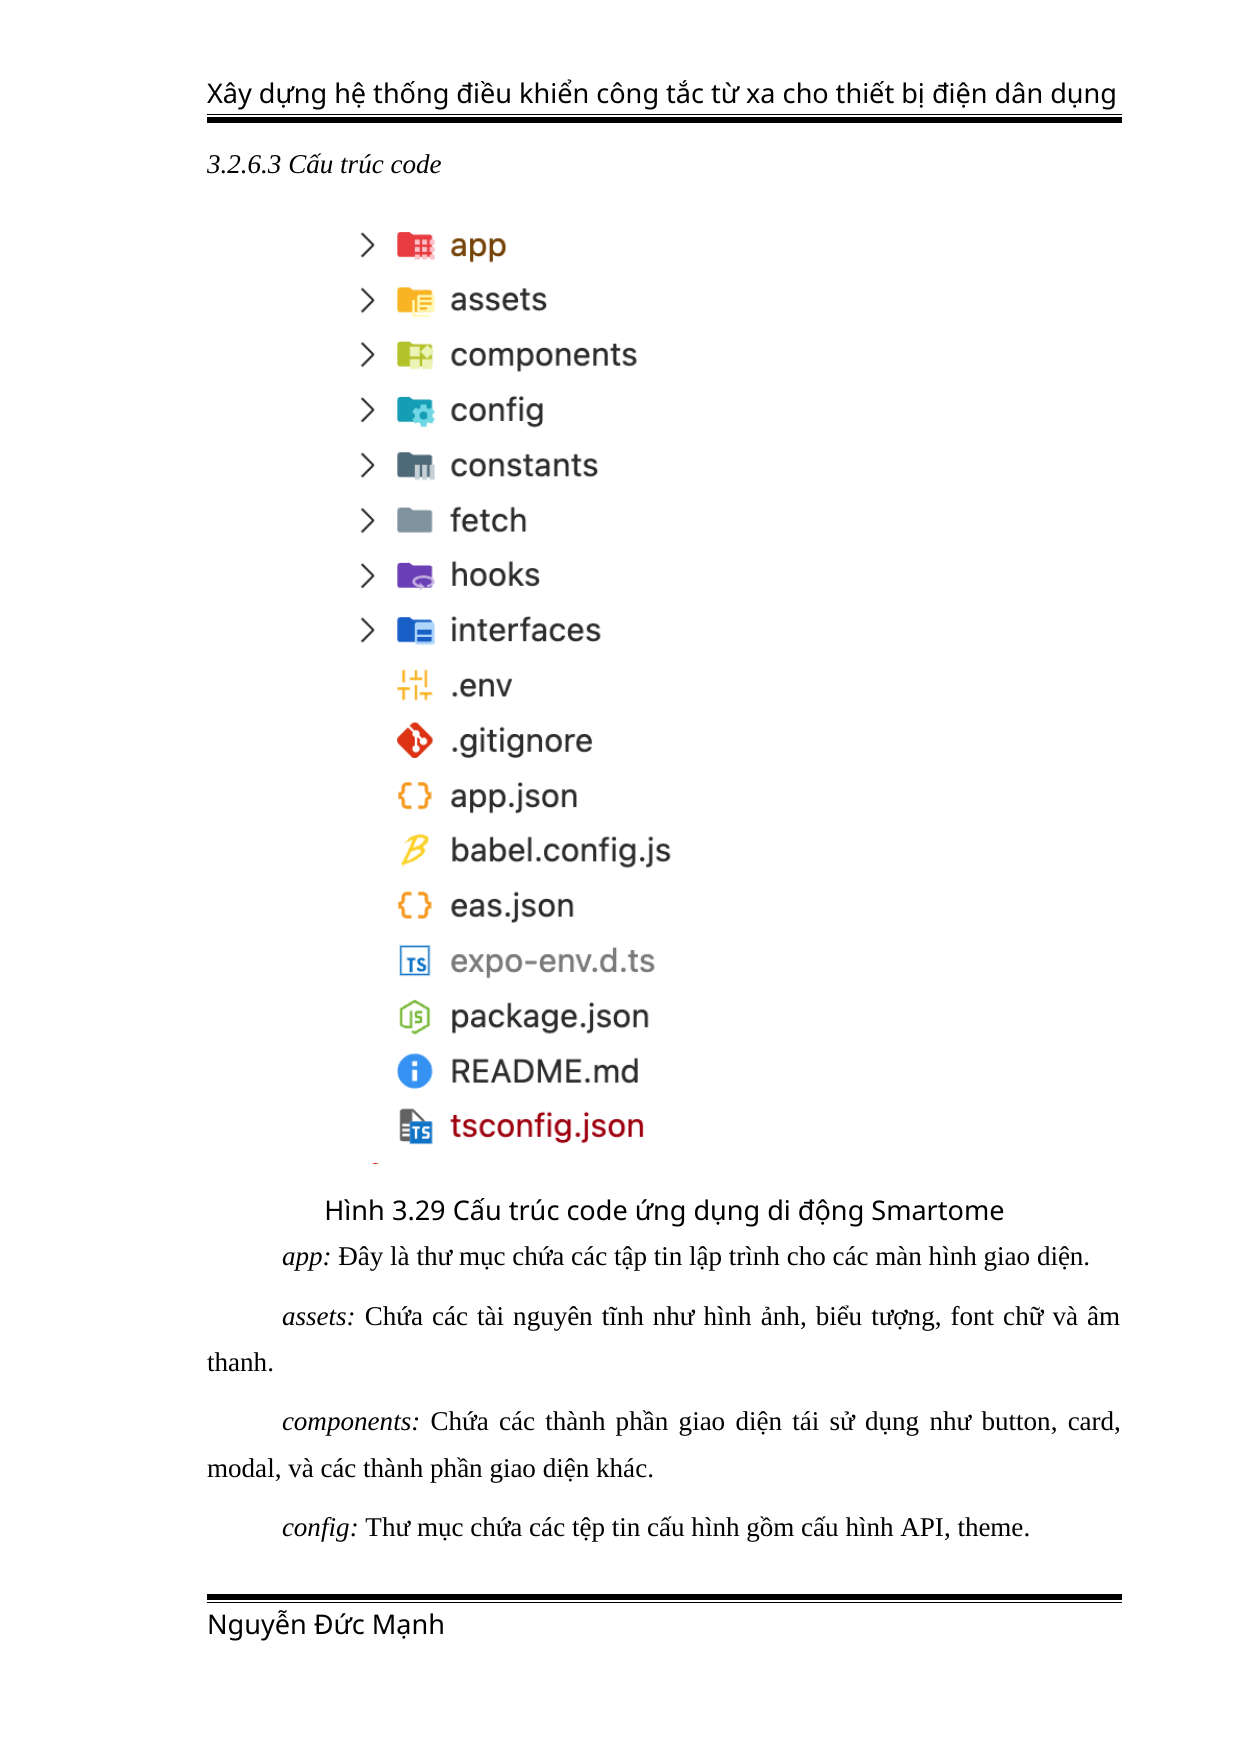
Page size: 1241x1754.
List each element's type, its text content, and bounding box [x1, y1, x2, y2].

text app: Đây là thư mục chứa các tập tin lập trình cho các màn hình giao diện. [207, 1241, 1122, 1272]
text assets: Chứa các tài nguyên tĩnh như hình ảnh, biểu tượng, font chữ và âm thanh. [207, 1300, 1122, 1377]
text components: Chứa các thành phần giao diện tái sử dụng như button, card, modal, và các thành phần giao diện khác. [207, 1406, 1122, 1483]
subtitle Cấu trúc code [207, 148, 1122, 179]
picture [271, 206, 1058, 1164]
text config: Thư mục chứa các tệp tin cấu hình gồm cấu hình API, theme. [207, 1511, 1122, 1542]
